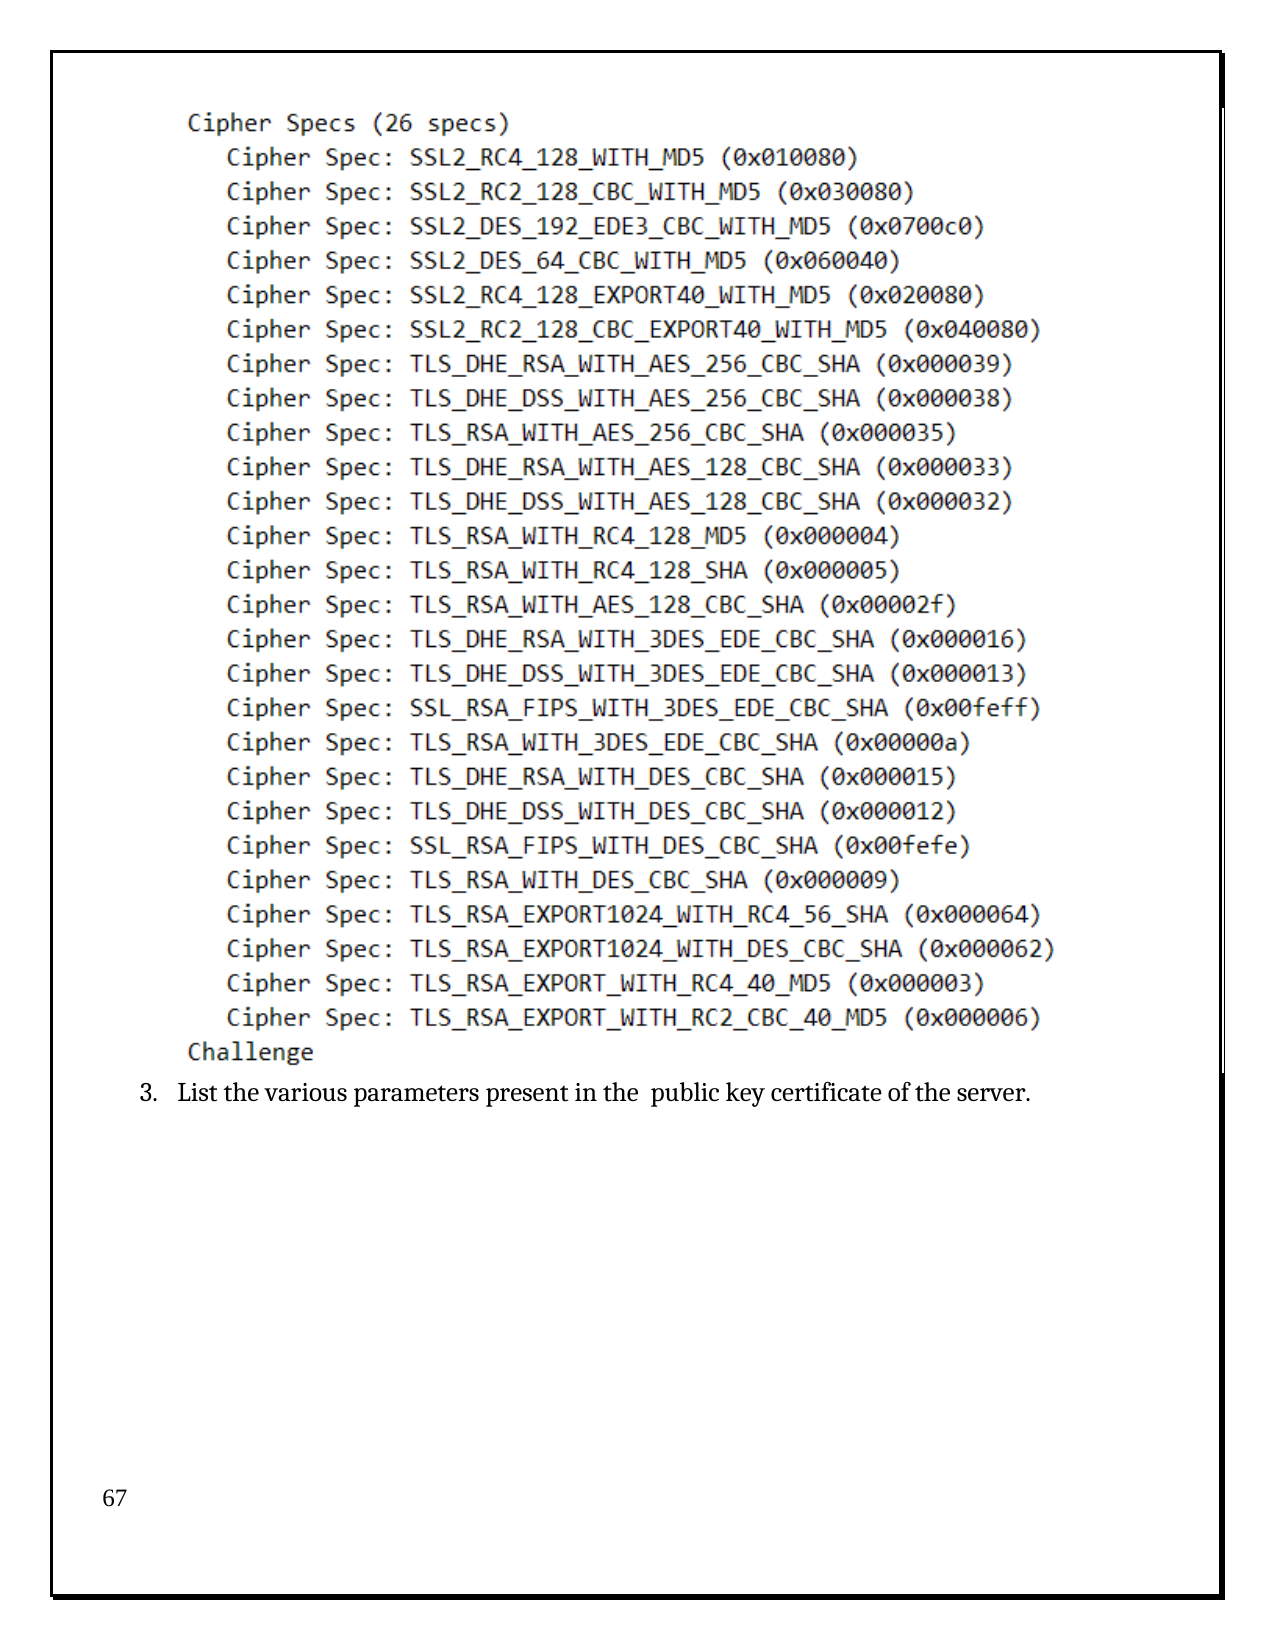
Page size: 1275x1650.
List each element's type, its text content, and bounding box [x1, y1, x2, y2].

list List the various parameters present in the public key certificate of the server. [139, 1077, 1205, 1108]
picture [177, 108, 1219, 1073]
